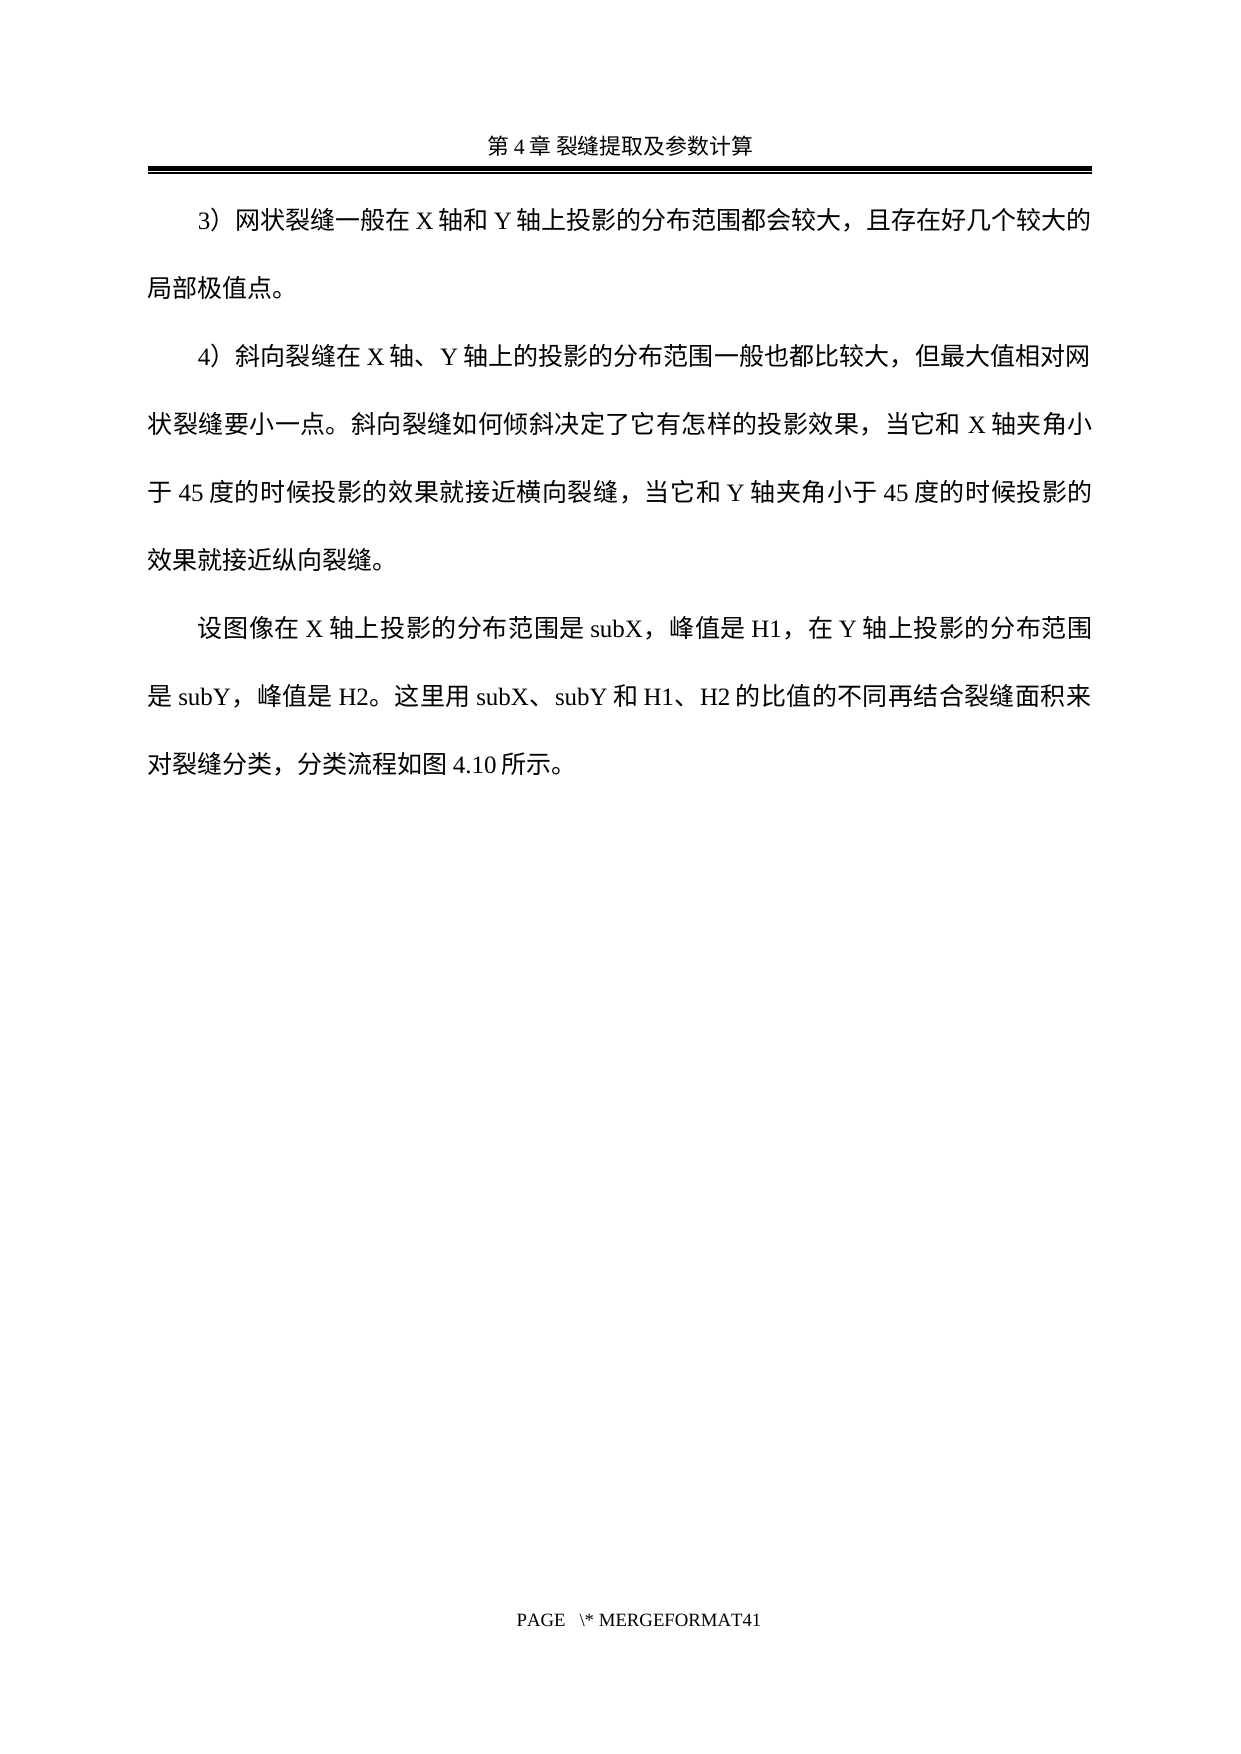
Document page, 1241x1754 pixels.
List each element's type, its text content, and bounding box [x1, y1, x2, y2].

text 4）斜向裂缝在X轴、Y轴上的投影的分布范围一般也都比较大，但最大值相对网状裂缝要小一点。斜向裂缝如何倾斜决定了它有怎样的投影效果，当它和X轴夹角小于45度的时候投影的效果就接近横向裂缝，当它和Y轴夹角小于45度的时候投影的效果就接近纵向裂缝。 [148, 321, 1092, 592]
text 设图像在X轴上投影的分布范围是subX，峰值是H1，在Y轴上投影的分布范围是subY，峰值是H2。这里用subX、subY和H1、H2的比值的不同再结合裂缝面积来对裂缝分类，分类流程如图4.10所示。 [148, 592, 1092, 796]
text 3）网状裂缝一般在X轴和Y轴上投影的分布范围都会较大，且存在好几个较大的局部极值点。 [148, 185, 1092, 321]
